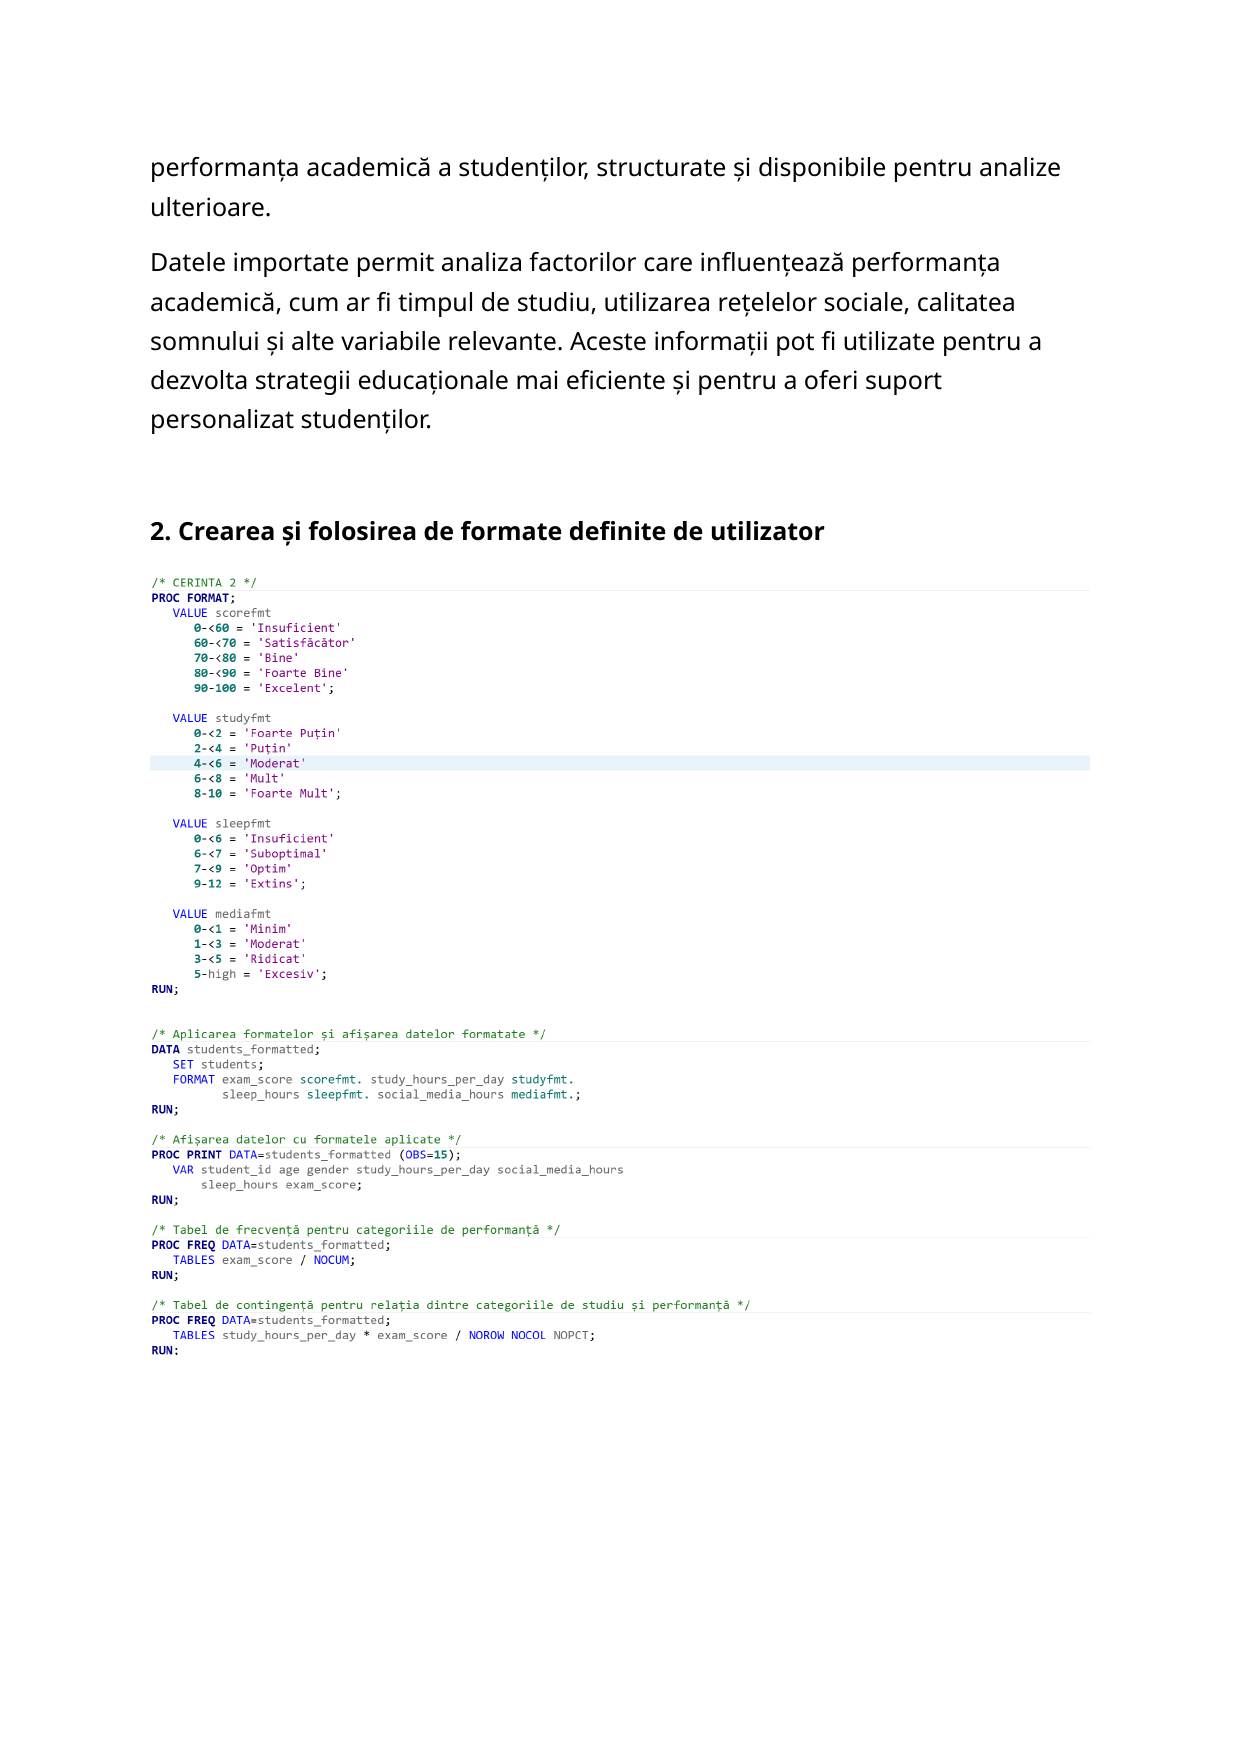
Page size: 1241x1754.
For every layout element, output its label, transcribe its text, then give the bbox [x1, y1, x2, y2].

text 2. Crearea și folosirea de formate definite de utilizator [150, 513, 1090, 547]
text Datele importate permit analiza factorilor care influențează performanța academică, cum ar fi timpul de studiu, utilizarea rețelelor sociale, calitatea somnului și alte variabile relevante. Aceste informații pot fi utilizate pentru a dezvolta strategii educaționale mai eficiente și pentru a oferi suport personalizat studenților. [150, 245, 1090, 436]
picture [150, 569, 1091, 1355]
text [150, 150, 1090, 223]
